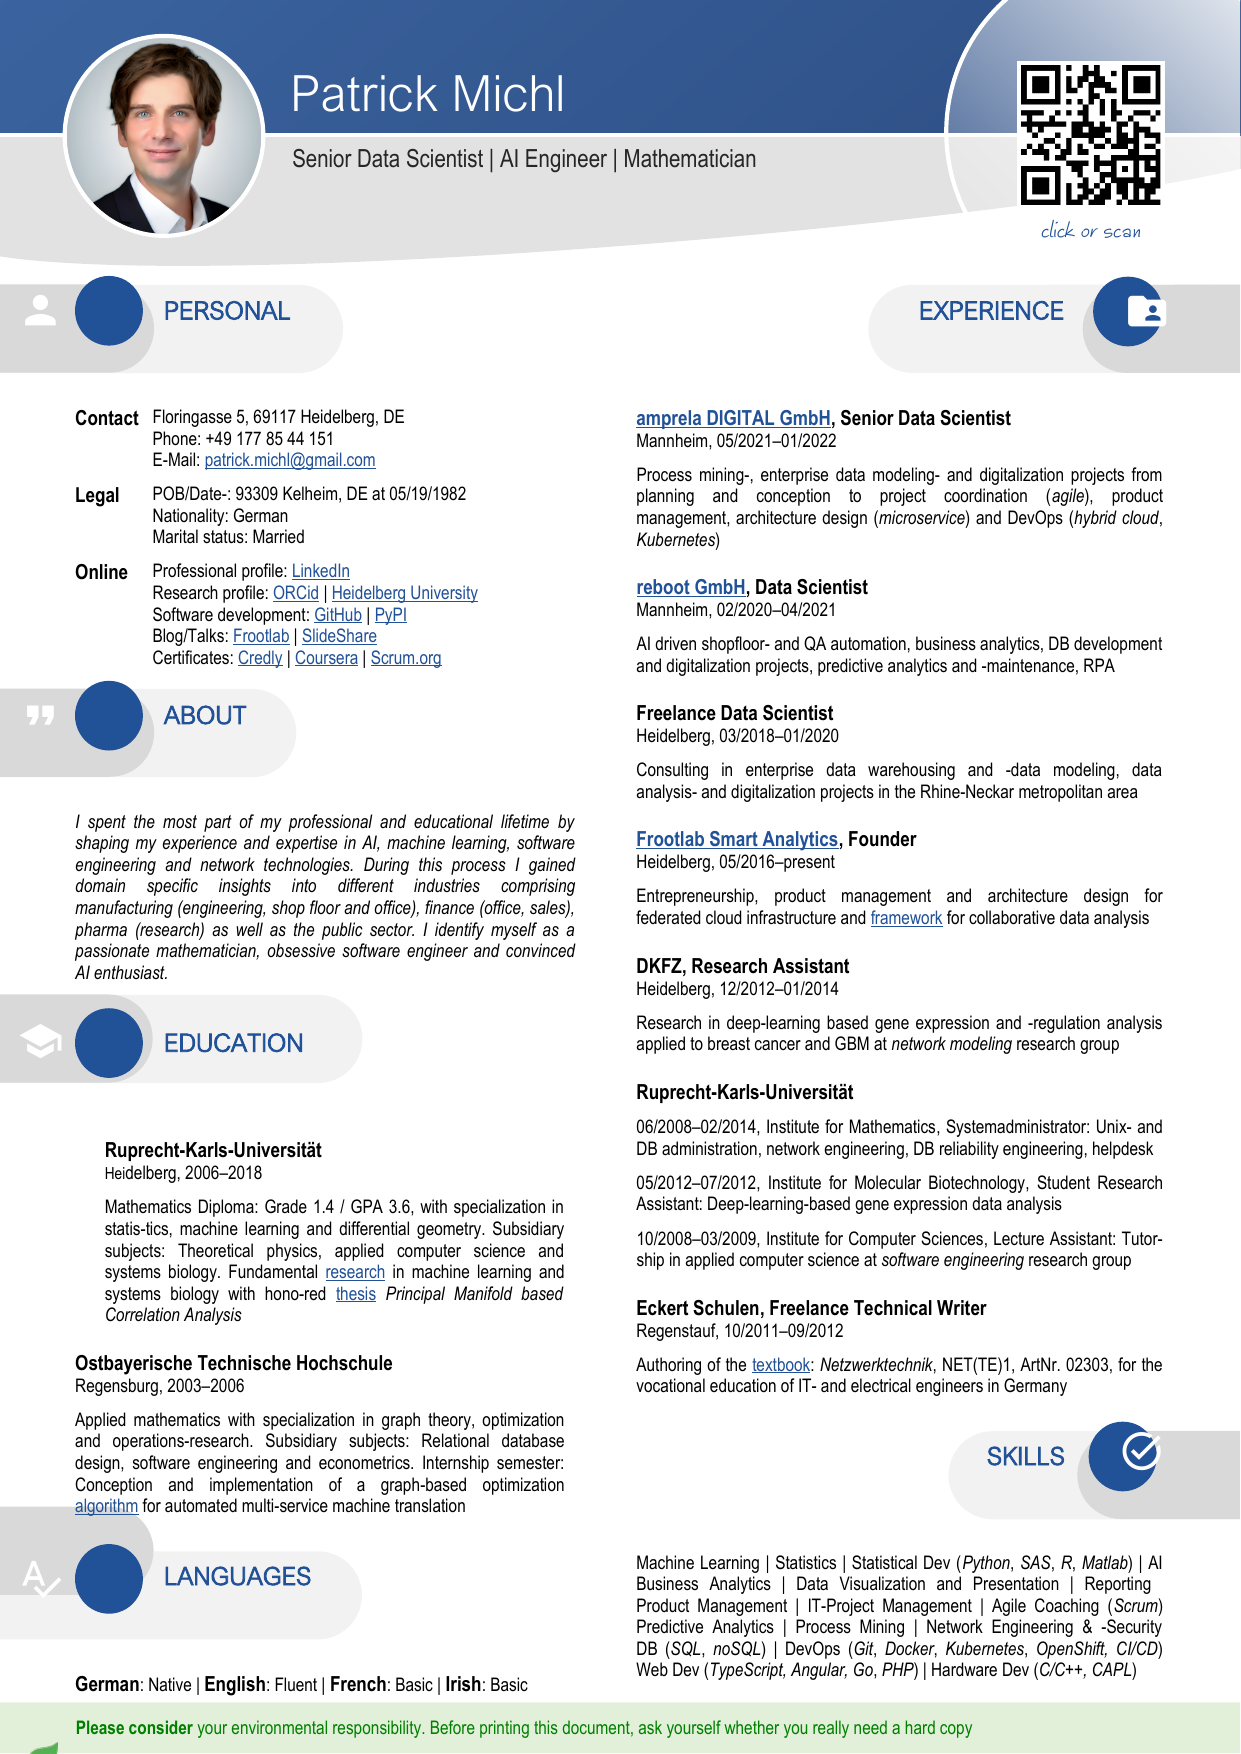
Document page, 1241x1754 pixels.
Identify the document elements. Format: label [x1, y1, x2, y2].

picture [20, 1742, 58, 1754]
picture [1021, 65, 1161, 205]
table_header [610, 276, 1165, 1696]
table_header [74, 30, 1166, 263]
picture [67, 39, 261, 233]
table_header [75, 276, 610, 1696]
